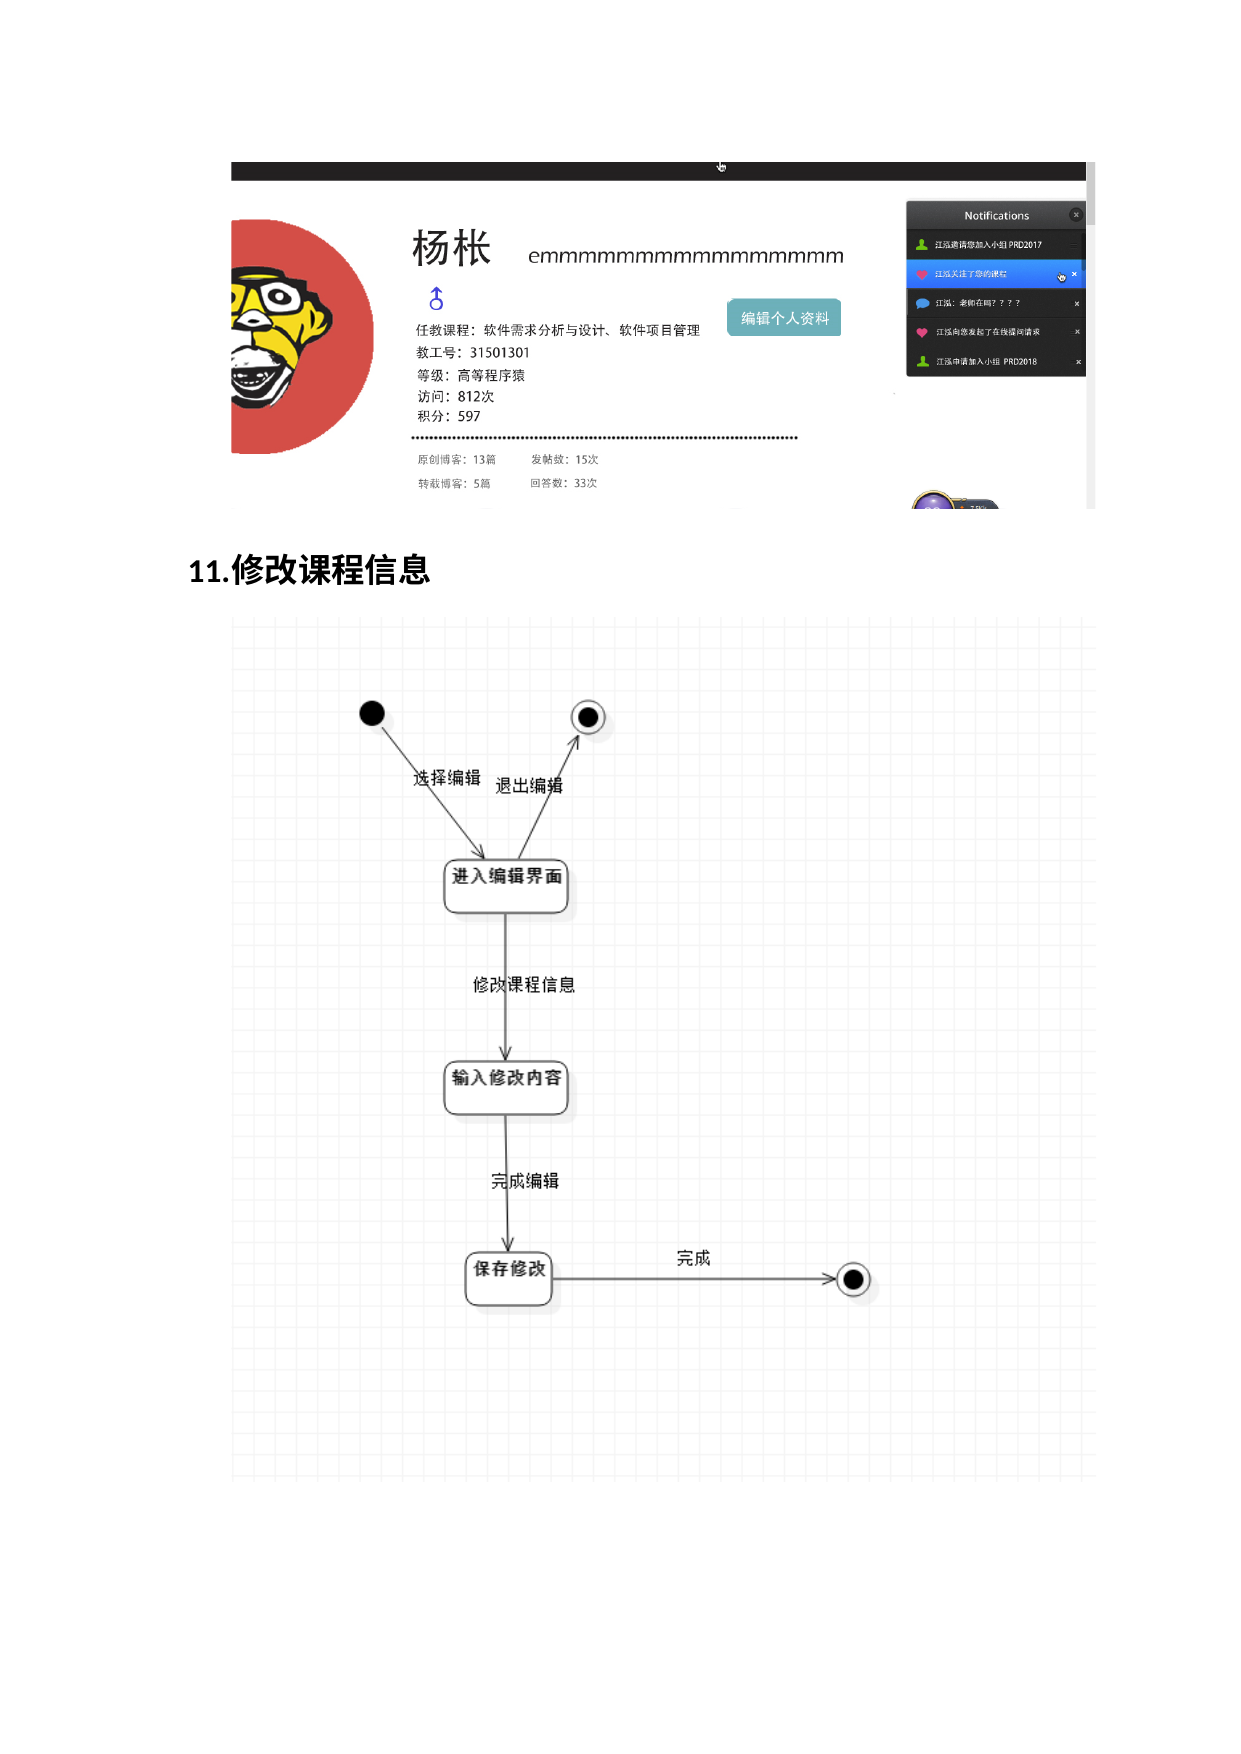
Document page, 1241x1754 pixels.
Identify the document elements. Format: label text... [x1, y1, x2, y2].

subtitle 修改课程信息 [187, 536, 1053, 601]
picture [231, 617, 1097, 1482]
picture [231, 162, 1096, 509]
